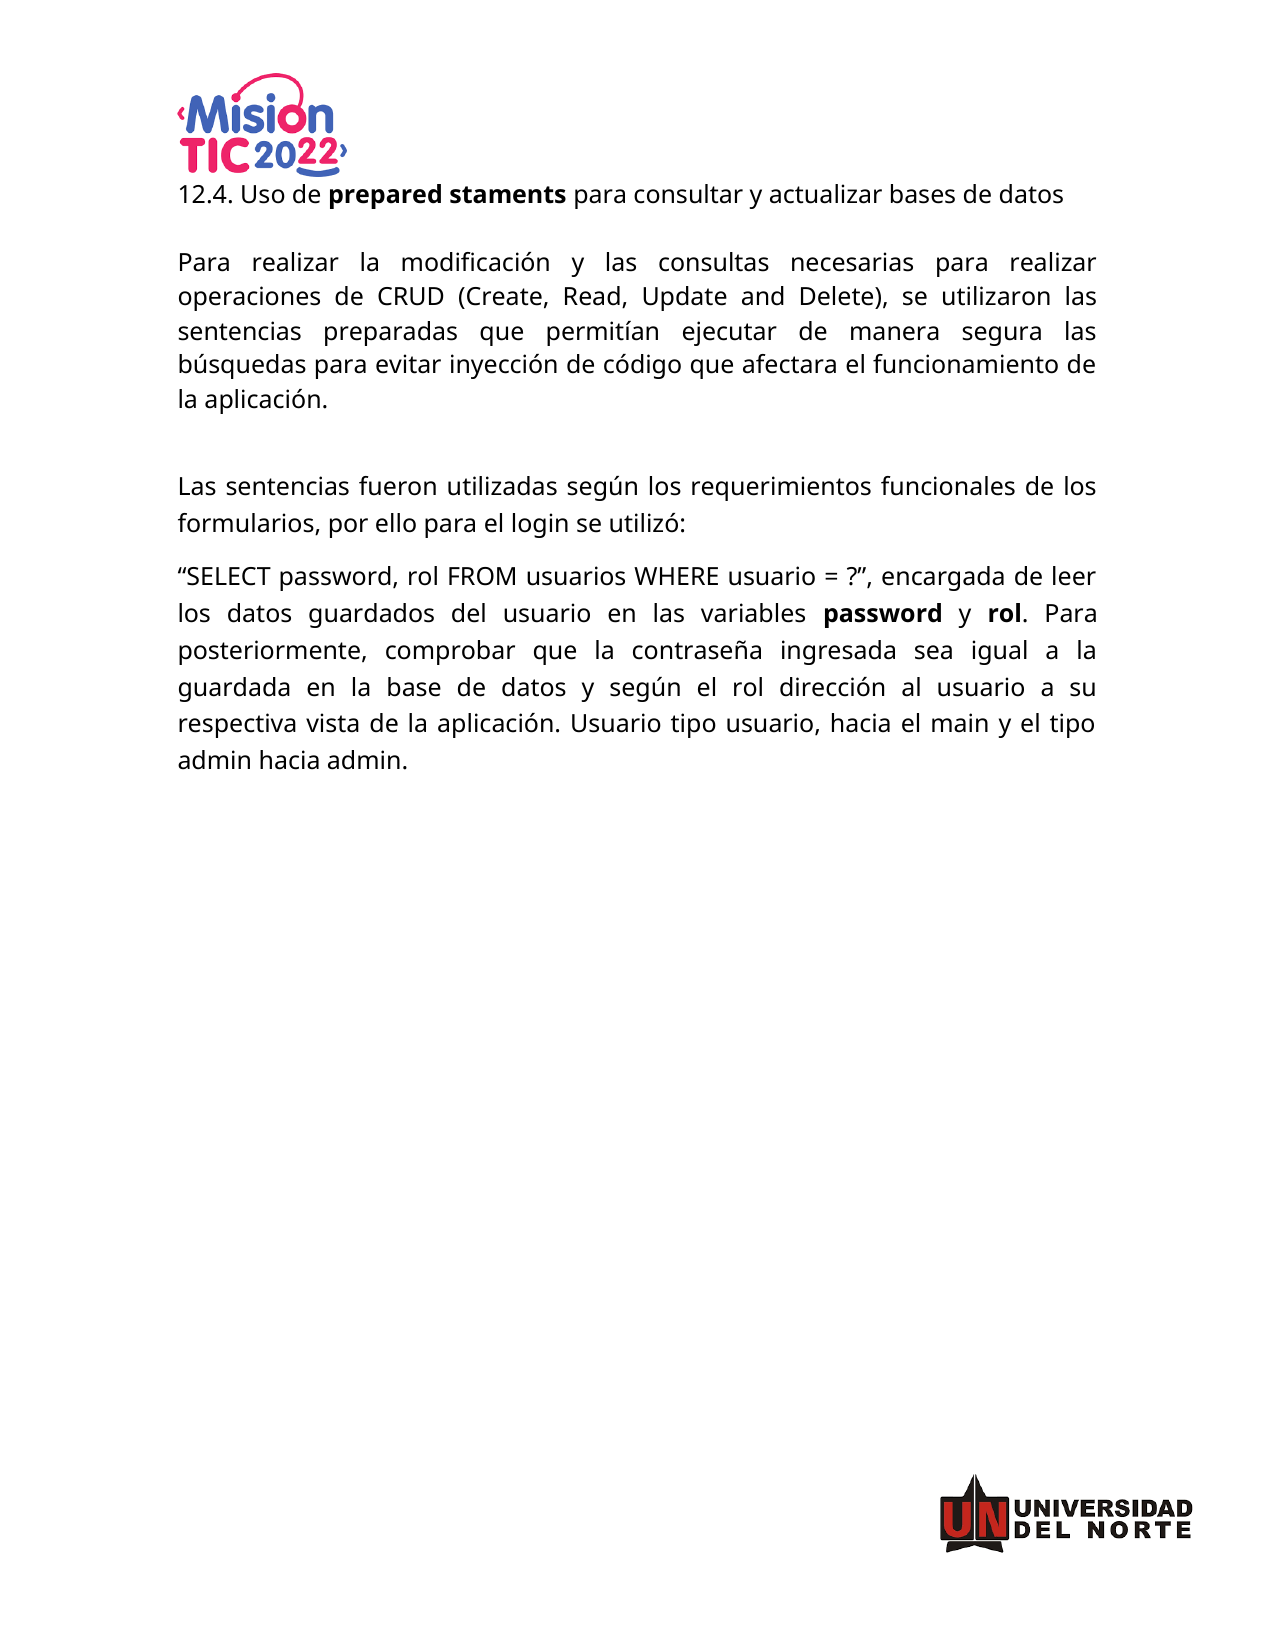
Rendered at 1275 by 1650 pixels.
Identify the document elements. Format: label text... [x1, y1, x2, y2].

text “SELECT password, rol FROM usuarios WHERE usuario = ?”, encargada de leer los datos guardados del usuario en las variables password y rol. Para posteriormente, comprobar que la contraseña ingresada sea igual a la guardada en la base de datos y según el rol dirección al usuario a su respectiva vista de la aplicación. Usuario tipo usuario, hacia el main y el tipo admin hacia admin. [177, 559, 1098, 777]
text Para realizar la modificación y las consultas necesarias para realizar operaciones de CRUD (Create, Read, Update and Delete), se utilizaron las sentencias preparadas que permitían ejecutar de manera segura las búsquedas para evitar inyección de código que afectara el funcionamiento de la aplicación. [177, 245, 1098, 415]
picture [177, 73, 347, 177]
picture [928, 1459, 1202, 1563]
text 12.4. Uso de prepared staments para consultar y actualizar bases de datos [177, 177, 1098, 211]
text Las sentencias fueron utilizadas según los requerimientos funcionales de los formularios, por ello para el login se utilizó: [177, 469, 1098, 539]
